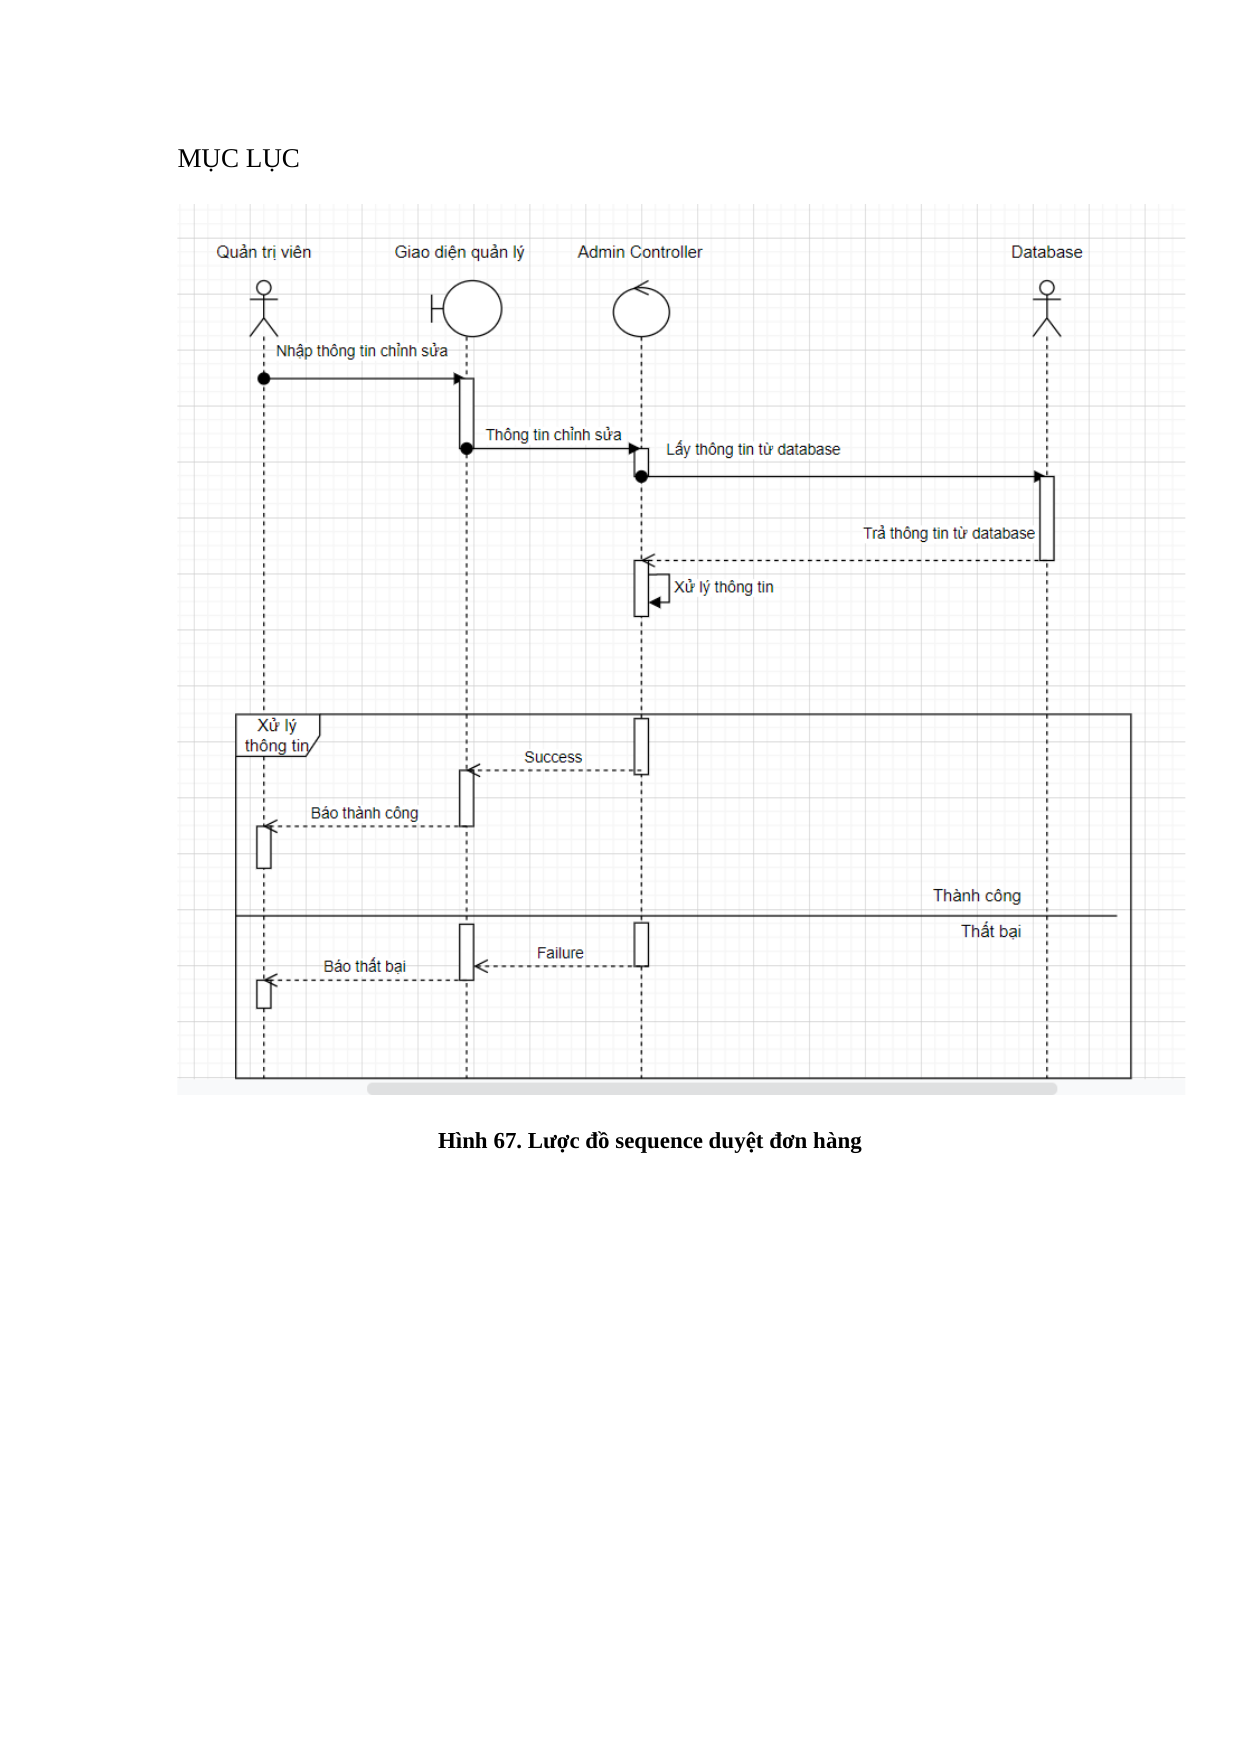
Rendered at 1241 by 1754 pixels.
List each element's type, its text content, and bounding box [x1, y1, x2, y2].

picture [177, 204, 1186, 1095]
